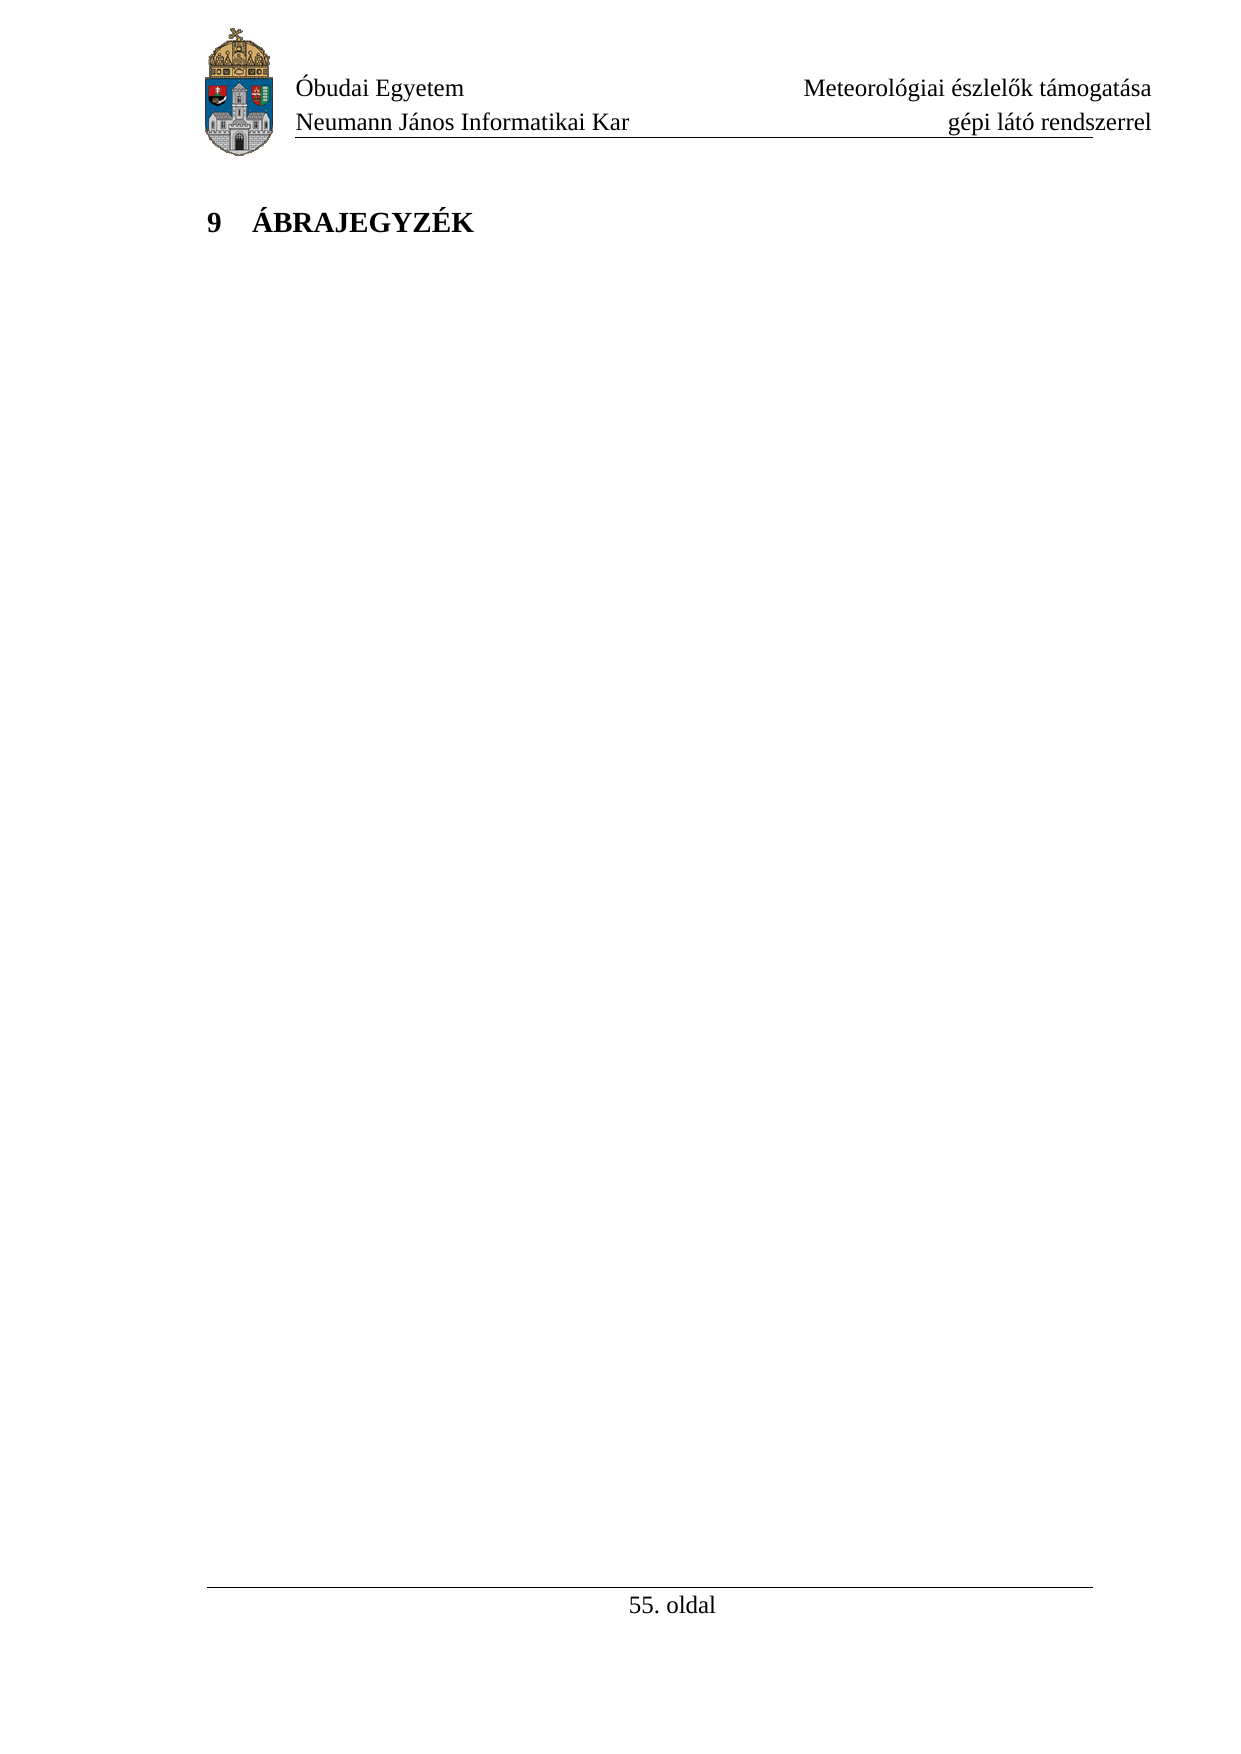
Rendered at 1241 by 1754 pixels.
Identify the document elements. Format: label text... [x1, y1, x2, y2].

picture [205, 28, 275, 157]
subtitle Ábrajegyzék [207, 205, 1093, 239]
